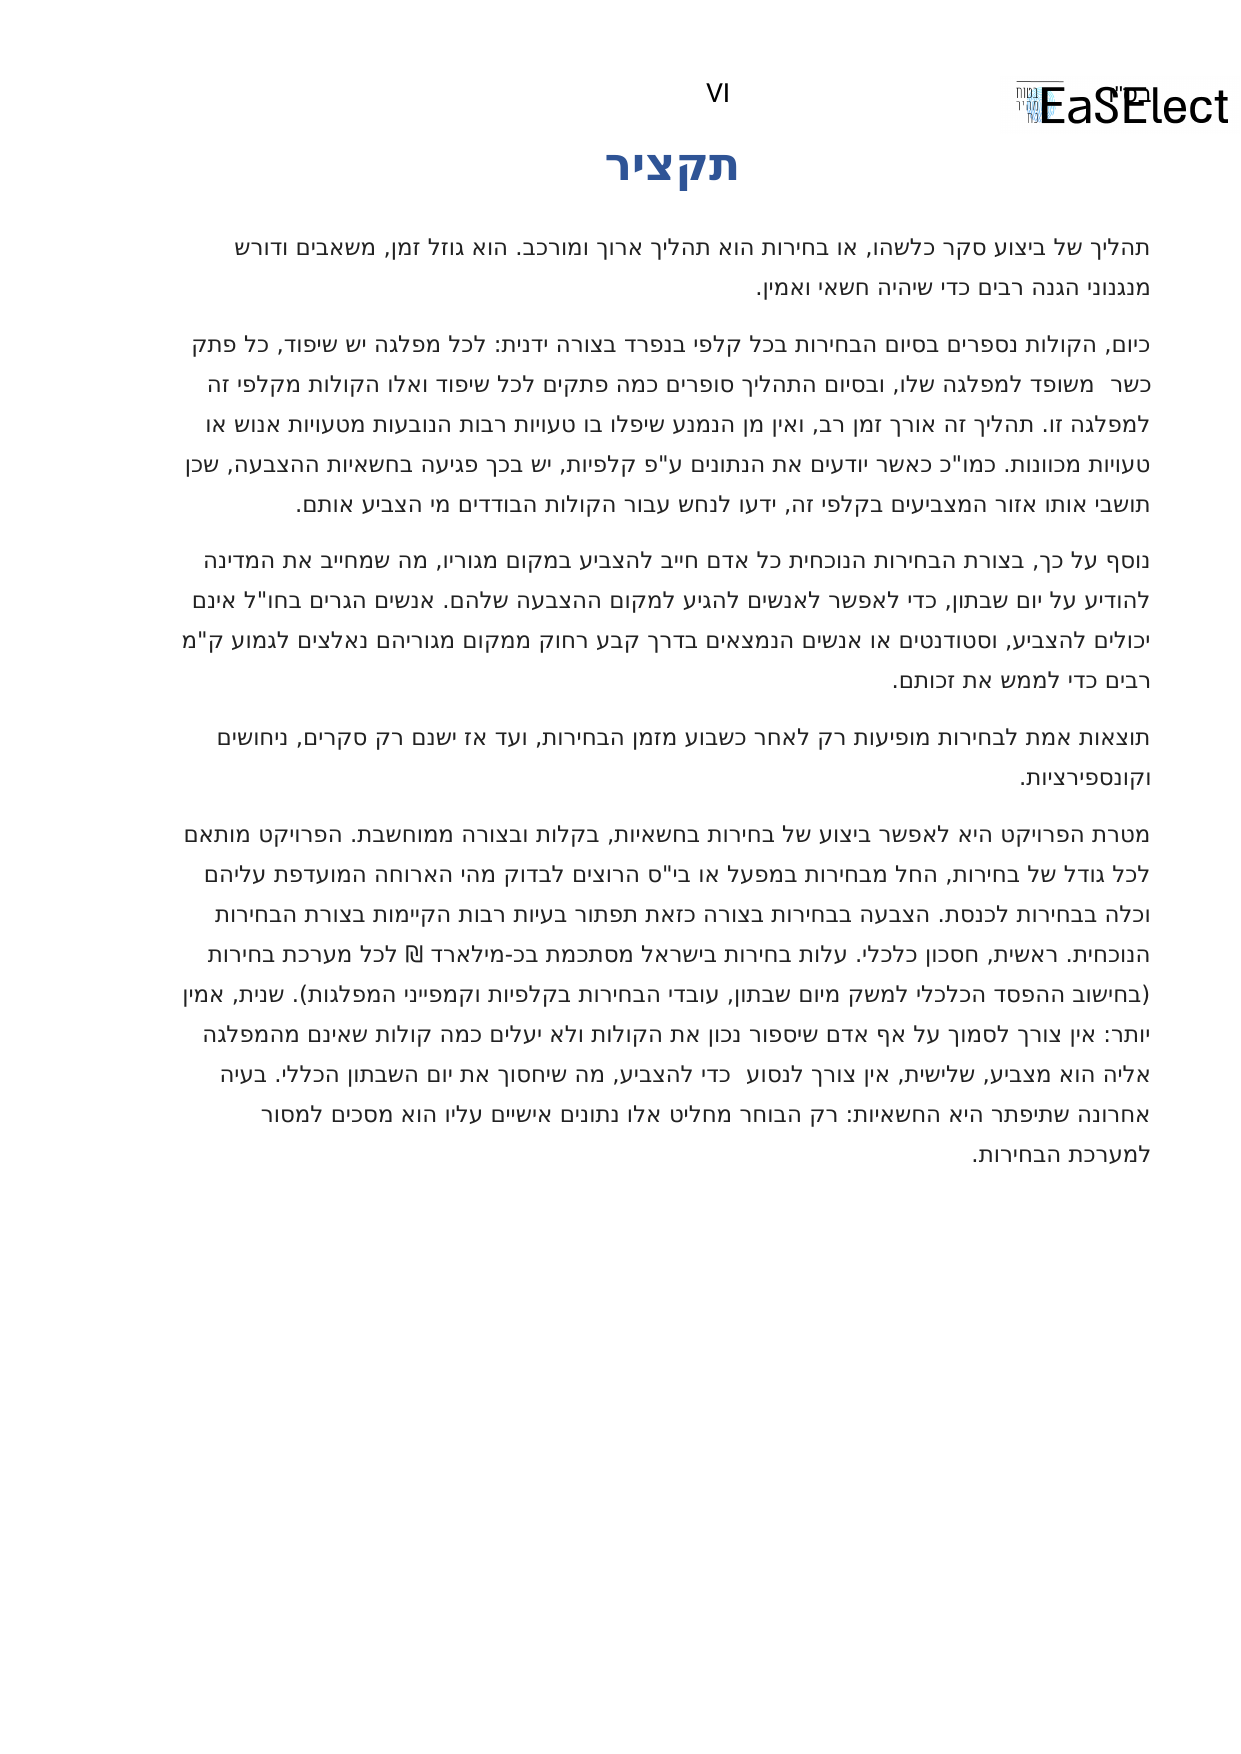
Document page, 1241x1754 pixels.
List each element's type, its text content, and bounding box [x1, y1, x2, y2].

picture [1000, 76, 1240, 134]
text תקציר [177, 137, 1152, 191]
text תהליך של ביצוע סקר כלשהו, או בחירות הוא תהליך ארוך ומורכב. הוא גוזל זמן, משאבים ודורש מנגנוני הגנה רבים כדי שיהיה חשאי ואמין. [177, 234, 1152, 301]
text תוצאות אמת לבחירות מופיעות רק לאחר כשבוע מזמן הבחירות, ועד אז ישנם רק סקרים, ניחושים וקונספירציות. [177, 724, 1152, 791]
text כיום, הקולות נספרים בסיום הבחירות בכל קלפי בנפרד בצורה ידנית: לכל מפלגה יש שיפוד, כל פתק כשר משופד למפלגה שלו, ובסיום התהליך סופרים כמה פתקים לכל שיפוד ואלו הקולות מקלפי זה למפלגה זו. תהליך זה אורך זמן רב, ואין מן הנמנע שיפלו בו טעויות רבות הנובעות מטעויות אנוש או טעויות מכוונות. כמו"כ כאשר יודעים את הנתונים ע"פ קלפיות, יש בכך פגיעה בחשאיות ההצבעה, שכן תושבי אותו אזור המצביעים בקלפי זה, ידעו לנחש עבור הקולות הבודדים מי הצביע אותם. [177, 331, 1152, 517]
text נוסף על כך, בצורת הבחירות הנוכחית כל אדם חייב להצביע במקום מגוריו, מה שמחייב את המדינה להודיע על יום שבתון, כדי לאפשר לאנשים להגיע למקום ההצבעה שלהם. אנשים הגרים בחו"ל אינם יכולים להצביע, וסטודנטים או אנשים הנמצאים בדרך קבע רחוק ממקום מגוריהם נאלצים לגמוע ק"מ רבים כדי לממש את זכותם. [177, 547, 1152, 694]
text מטרת הפרויקט היא לאפשר ביצוע של בחירות בחשאיות, בקלות ובצורה ממוחשבת. הפרויקט מותאם לכל גודל של בחירות, החל מבחירות במפעל או בי"ס הרוצים לבדוק מהי הארוחה המועדפת עליהם וכלה בבחירות לכנסת. הצבעה בבחירות בצורה כזאת תפתור בעיות רבות הקיימות בצורת הבחירות הנוכחית. ראשית, חסכון כלכלי. עלות בחירות בישראל מסתכמת בכ-מילארד ₪ לכל מערכת בחירות (בחישוב ההפסד הכלכלי למשק מיום שבתון, עובדי הבחירות בקלפיות וקמפייני המפלגות). שנית, אמין יותר: אין צורך לסמוך על אף אדם שיספור נכון את הקולות ולא יעלים כמה קולות שאינם מהמפלגה אליה הוא מצביע, שלישית, אין צורך לנסוע כדי להצביע, מה שיחסוך את יום השבתון הכללי. בעיה אחרונה שתיפתר היא החשאיות: רק הבוחר מחליט אלו נתונים אישיים עליו הוא מסכים למסור למערכת הבחירות. [177, 821, 1152, 1167]
